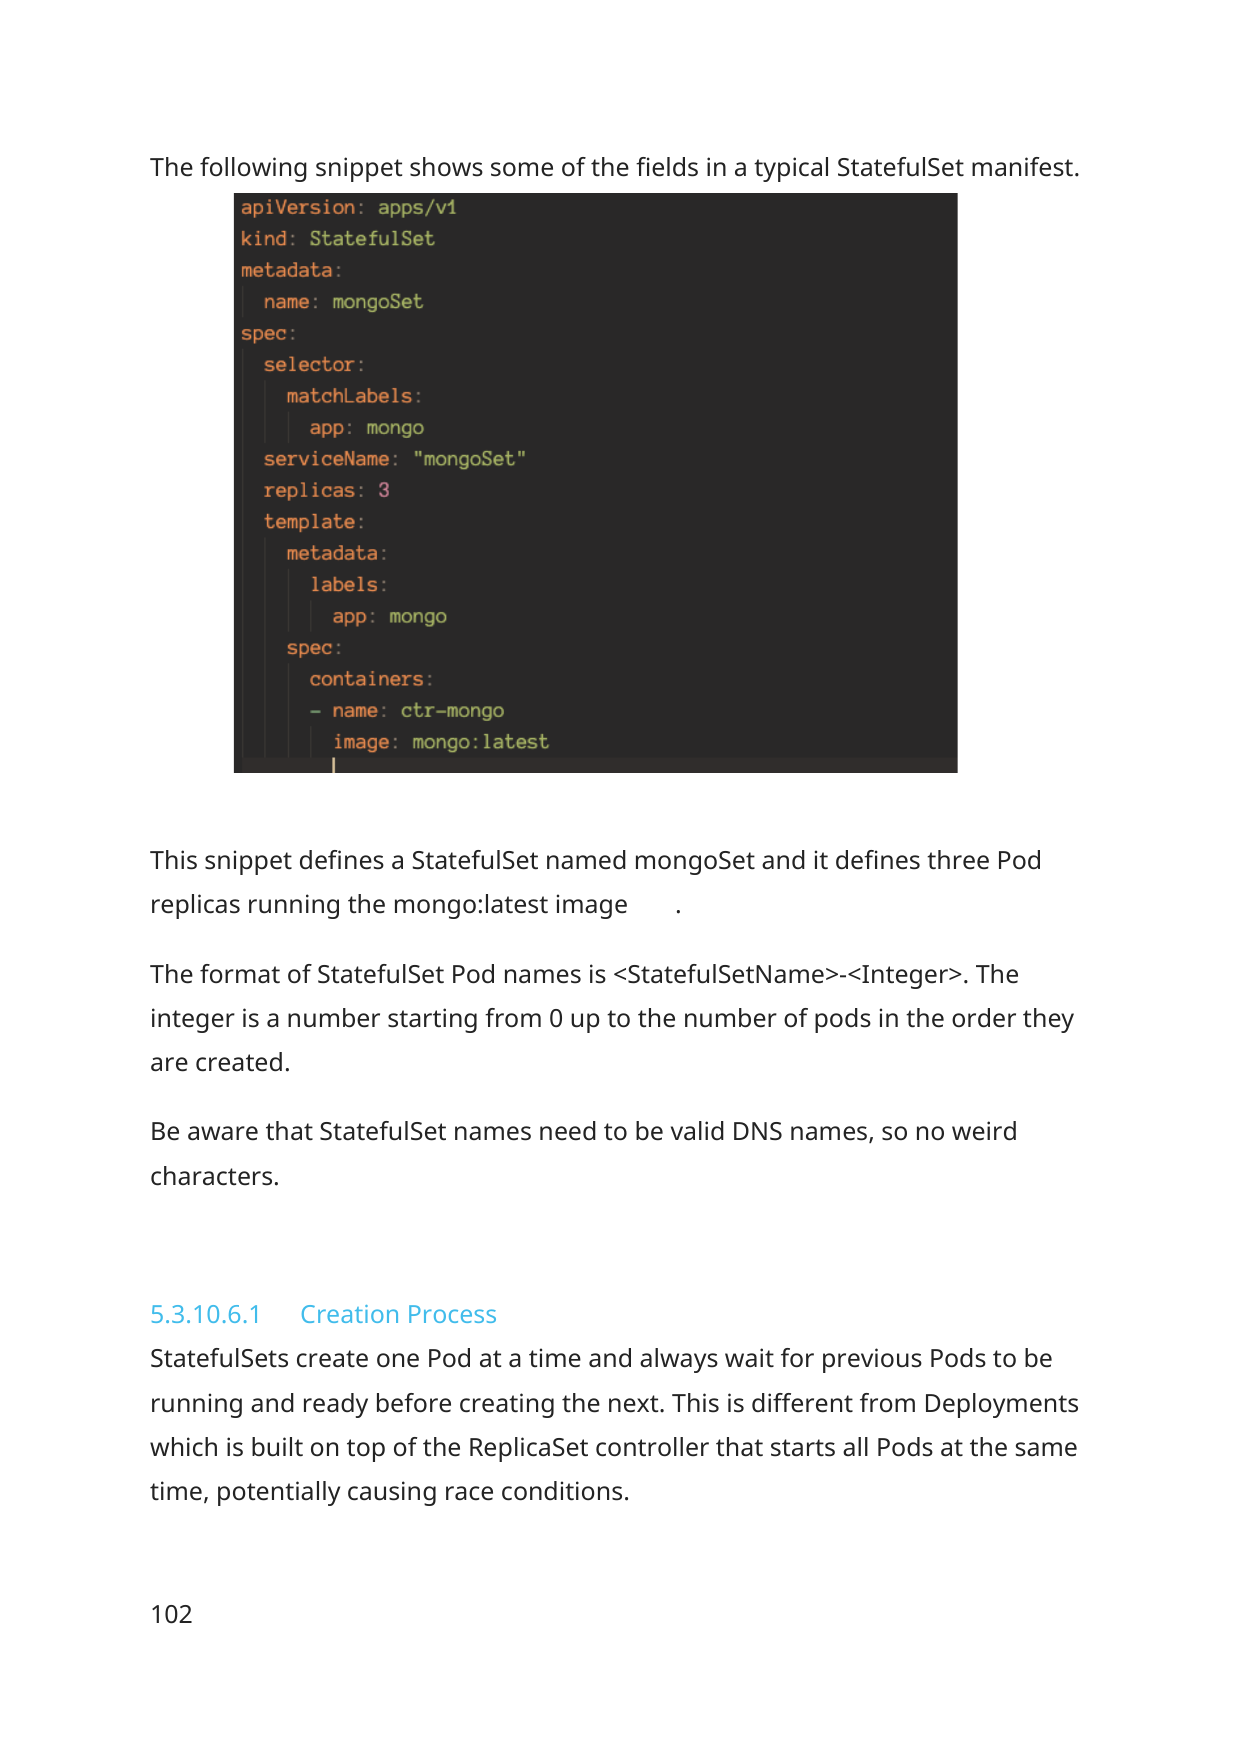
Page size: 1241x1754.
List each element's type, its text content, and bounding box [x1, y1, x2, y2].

text The format of StatefulSet Pod names is <StatefulSetName>-<Integer>. The integer is a number starting from 0 up to the number of pods in the order they are created. [150, 956, 1090, 1079]
subtitle Creation Process [150, 1297, 1090, 1331]
picture [233, 193, 958, 773]
text Be aware that StatefulSet names need to be valid DNS names, so no weird characters. [150, 1114, 1090, 1192]
text StatefulSets create one Pod at a time and always wait for previous Pods to be running and ready before creating the next. This is different from Deployments which is built on top of the ReplicaSet controller that starts all Pods at the same time, potentially causing race conditions. [150, 1341, 1090, 1508]
text This snippet defines a StatefulSet named mongoSet and it defines three Pod replicas running the mongo:latest image . [150, 843, 1090, 921]
text The following snippet shows some of the fields in a typical StatefulSet manifest. [150, 150, 1090, 184]
